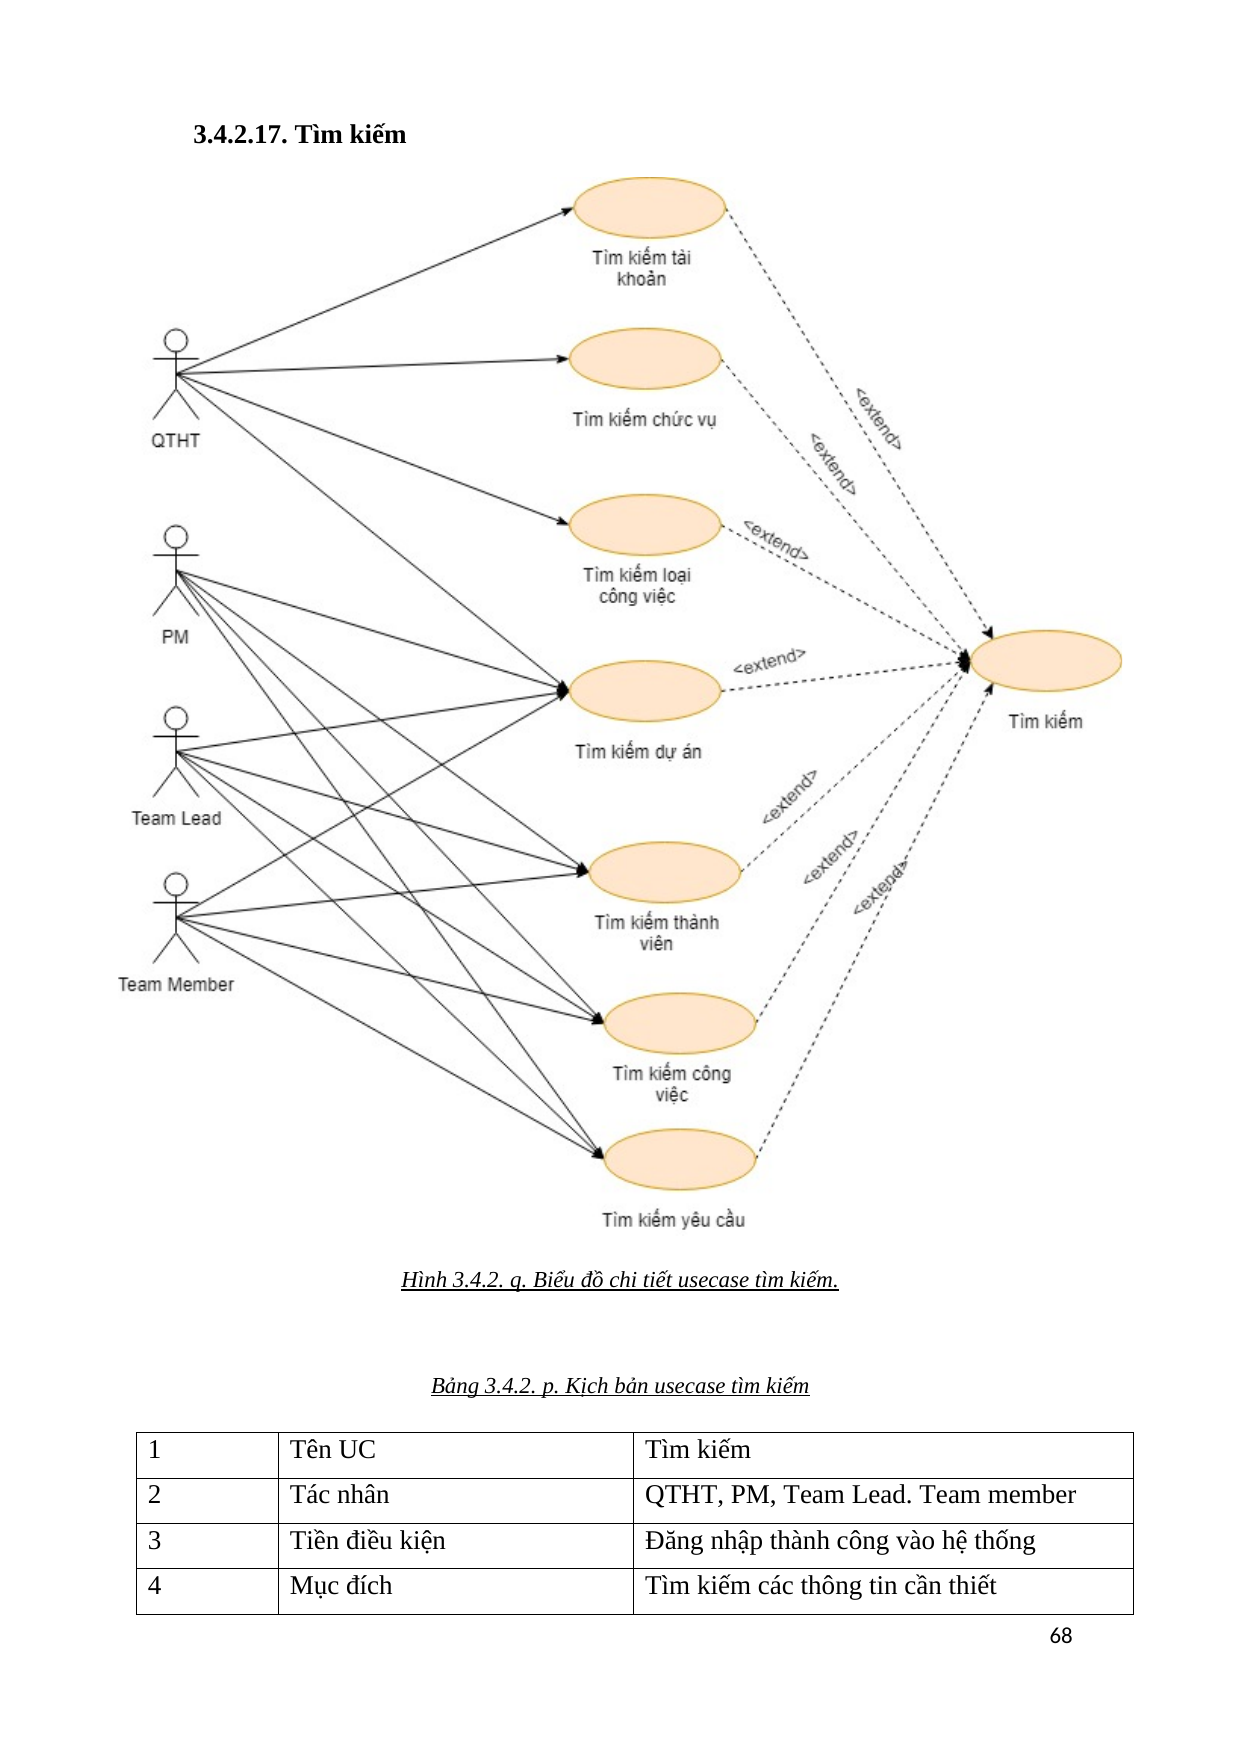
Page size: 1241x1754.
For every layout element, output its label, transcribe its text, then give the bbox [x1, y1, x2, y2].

table_cell Tìm kiếm các thông tin cần thiết [634, 1569, 1133, 1613]
table_cell Tác nhân [279, 1479, 633, 1523]
table_cell 4 [137, 1569, 278, 1613]
table_cell Đăng nhập thành công vào hệ thống [634, 1524, 1133, 1568]
table_header 1 [137, 1433, 278, 1478]
table_cell QTHT, PM, Team Lead. Team member [634, 1479, 1133, 1523]
subtitle 3.4.2.17. Tìm kiếm [118, 118, 1122, 149]
table_cell Mục đích [279, 1569, 633, 1613]
table_cell Tiền điều kiện [279, 1524, 633, 1568]
text Bảng 3.4.2. p. Kịch bản usecase tìm kiếm [118, 1372, 1122, 1398]
picture [118, 177, 1123, 1236]
text Hình 3.4.2. q. Biểu đồ chi tiết usecase tìm kiếm. [118, 1267, 1122, 1293]
table_cell 2 [137, 1479, 278, 1523]
table_cell 3 [137, 1524, 278, 1568]
table_header Tìm kiếm [634, 1433, 1133, 1478]
table_header Tên UC [279, 1433, 633, 1478]
